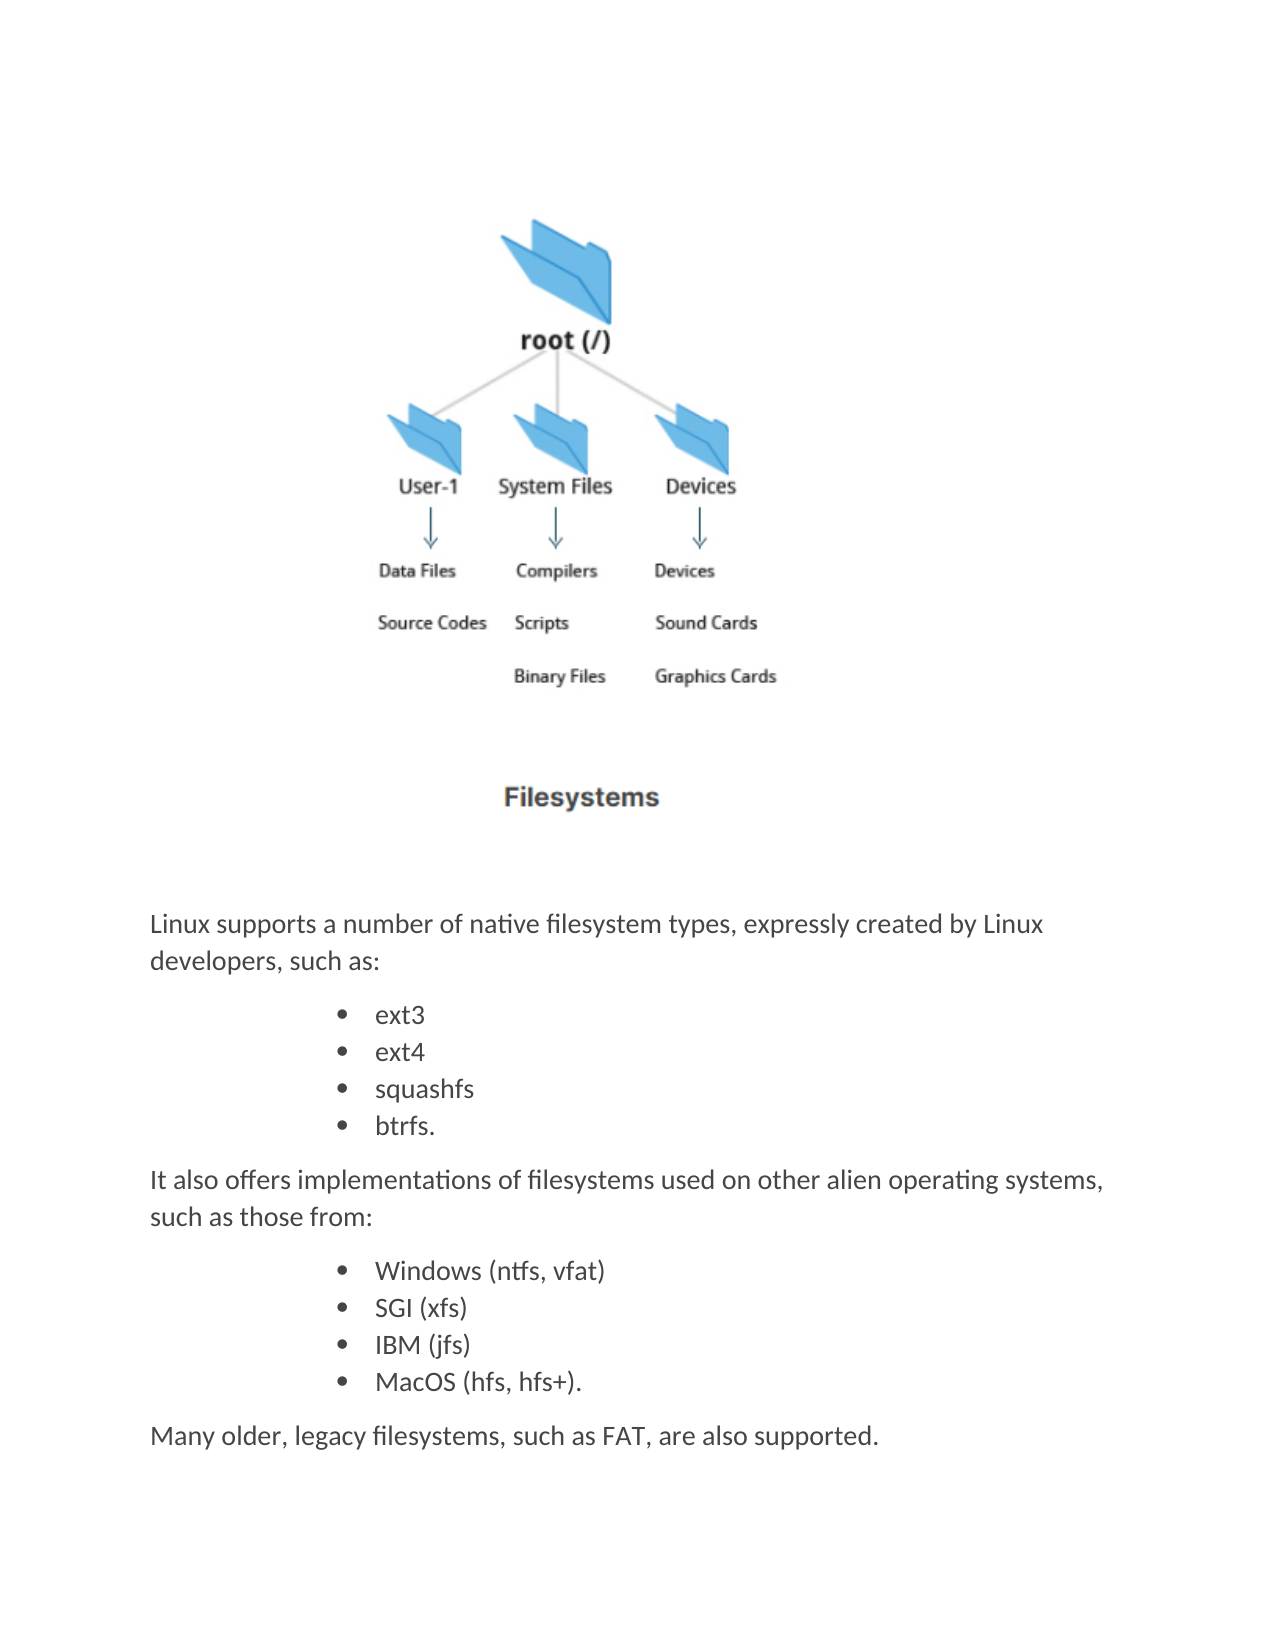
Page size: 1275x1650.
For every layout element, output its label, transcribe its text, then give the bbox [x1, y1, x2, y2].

list btrfs. [337, 1108, 1125, 1143]
list IBM (jfs) [337, 1327, 1125, 1362]
text It also offers implementations of filesystems used on other alien operating systems, such as those from: [150, 1162, 1125, 1234]
text Many older, legacy filesystems, such as FAT, are also supported. [150, 1418, 1125, 1452]
text Linux supports a number of native filesystem types, expressly created by Linux developers, such as: [150, 906, 1125, 978]
list SGI (xfs) [337, 1290, 1125, 1324]
list squashfs [337, 1071, 1125, 1106]
list ext3 [337, 997, 1125, 1032]
list Windows (ntfs, vfat) [337, 1253, 1125, 1287]
list MacOS (hfs, hfs+). [337, 1364, 1125, 1399]
list ext4 [337, 1034, 1125, 1069]
